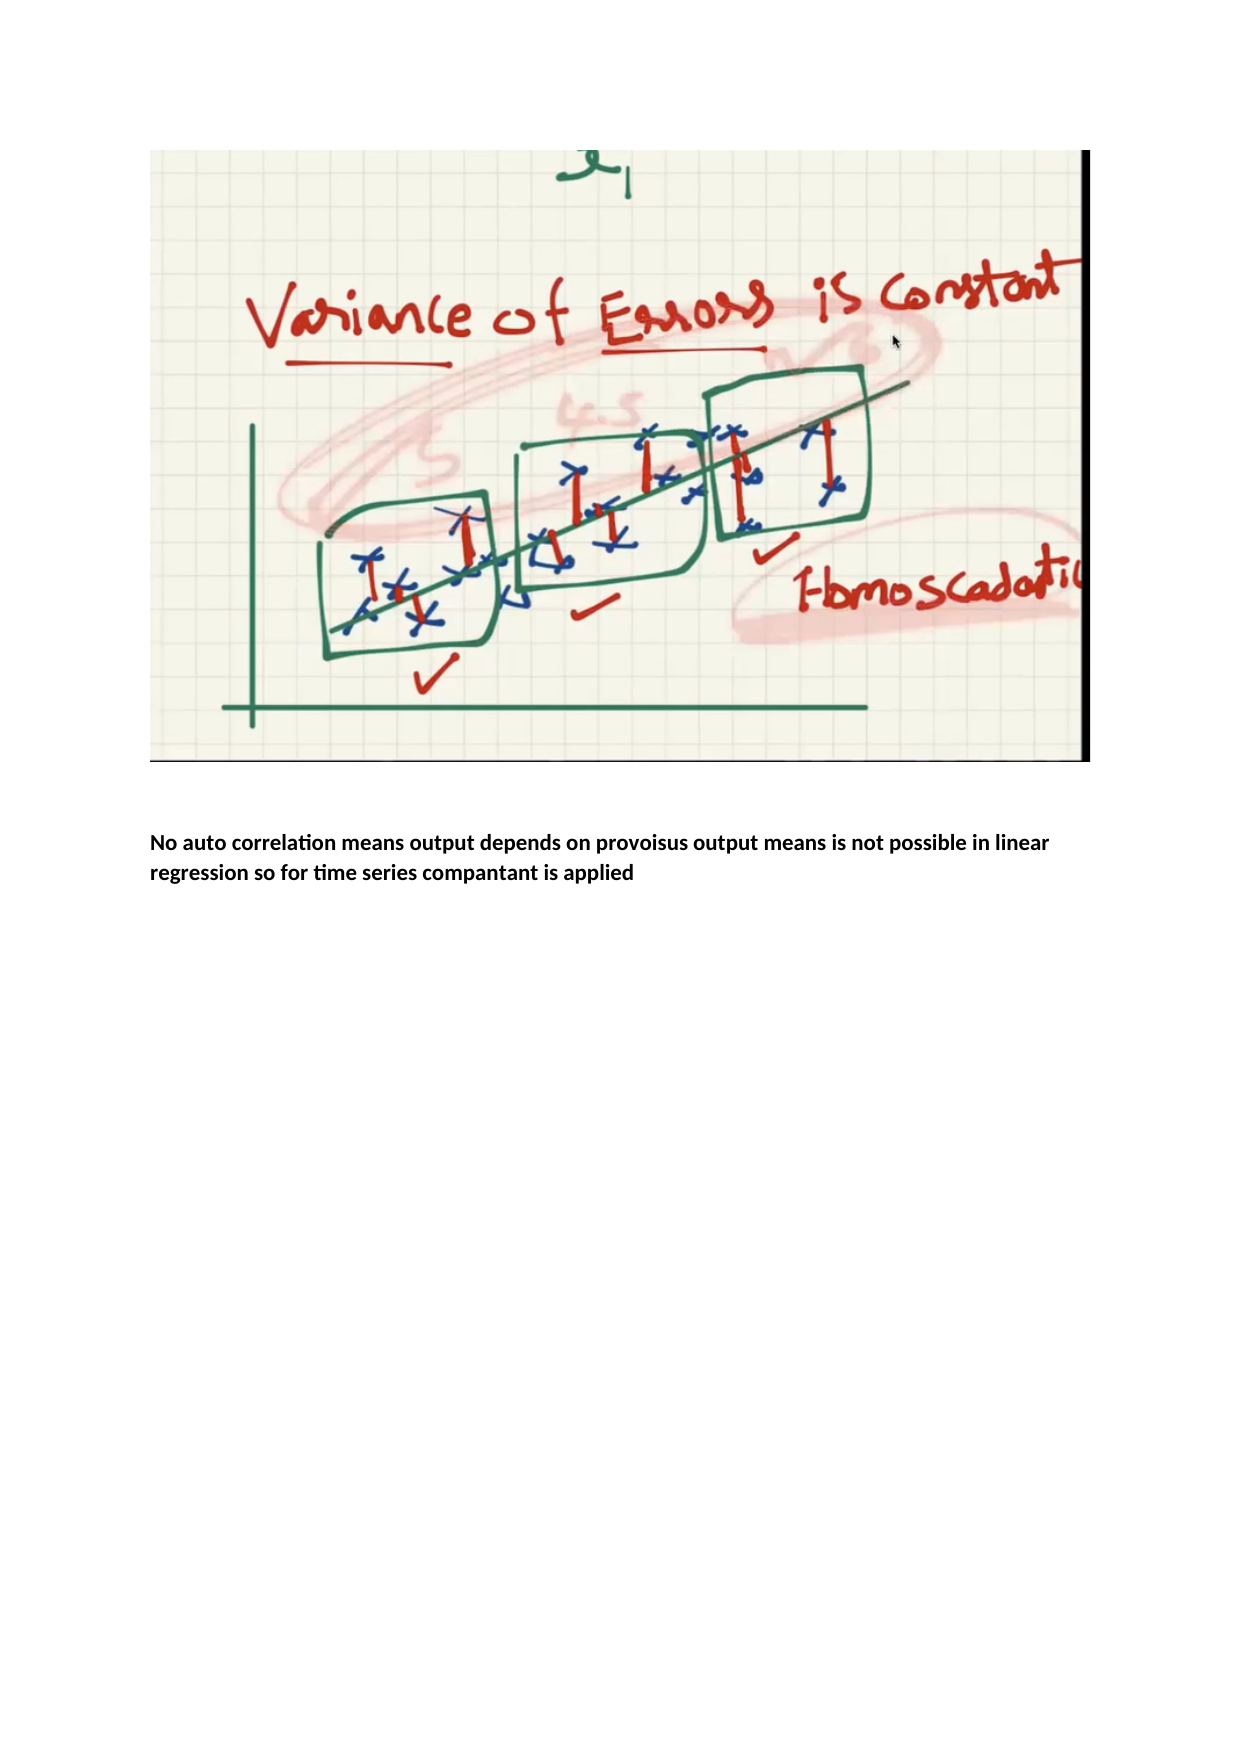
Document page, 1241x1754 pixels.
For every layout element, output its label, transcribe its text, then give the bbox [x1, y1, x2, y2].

text No auto correlation means output depends on provoisus output means is not possible in linear regression so for time series compantant is applied [150, 828, 1090, 886]
picture [150, 150, 1091, 762]
